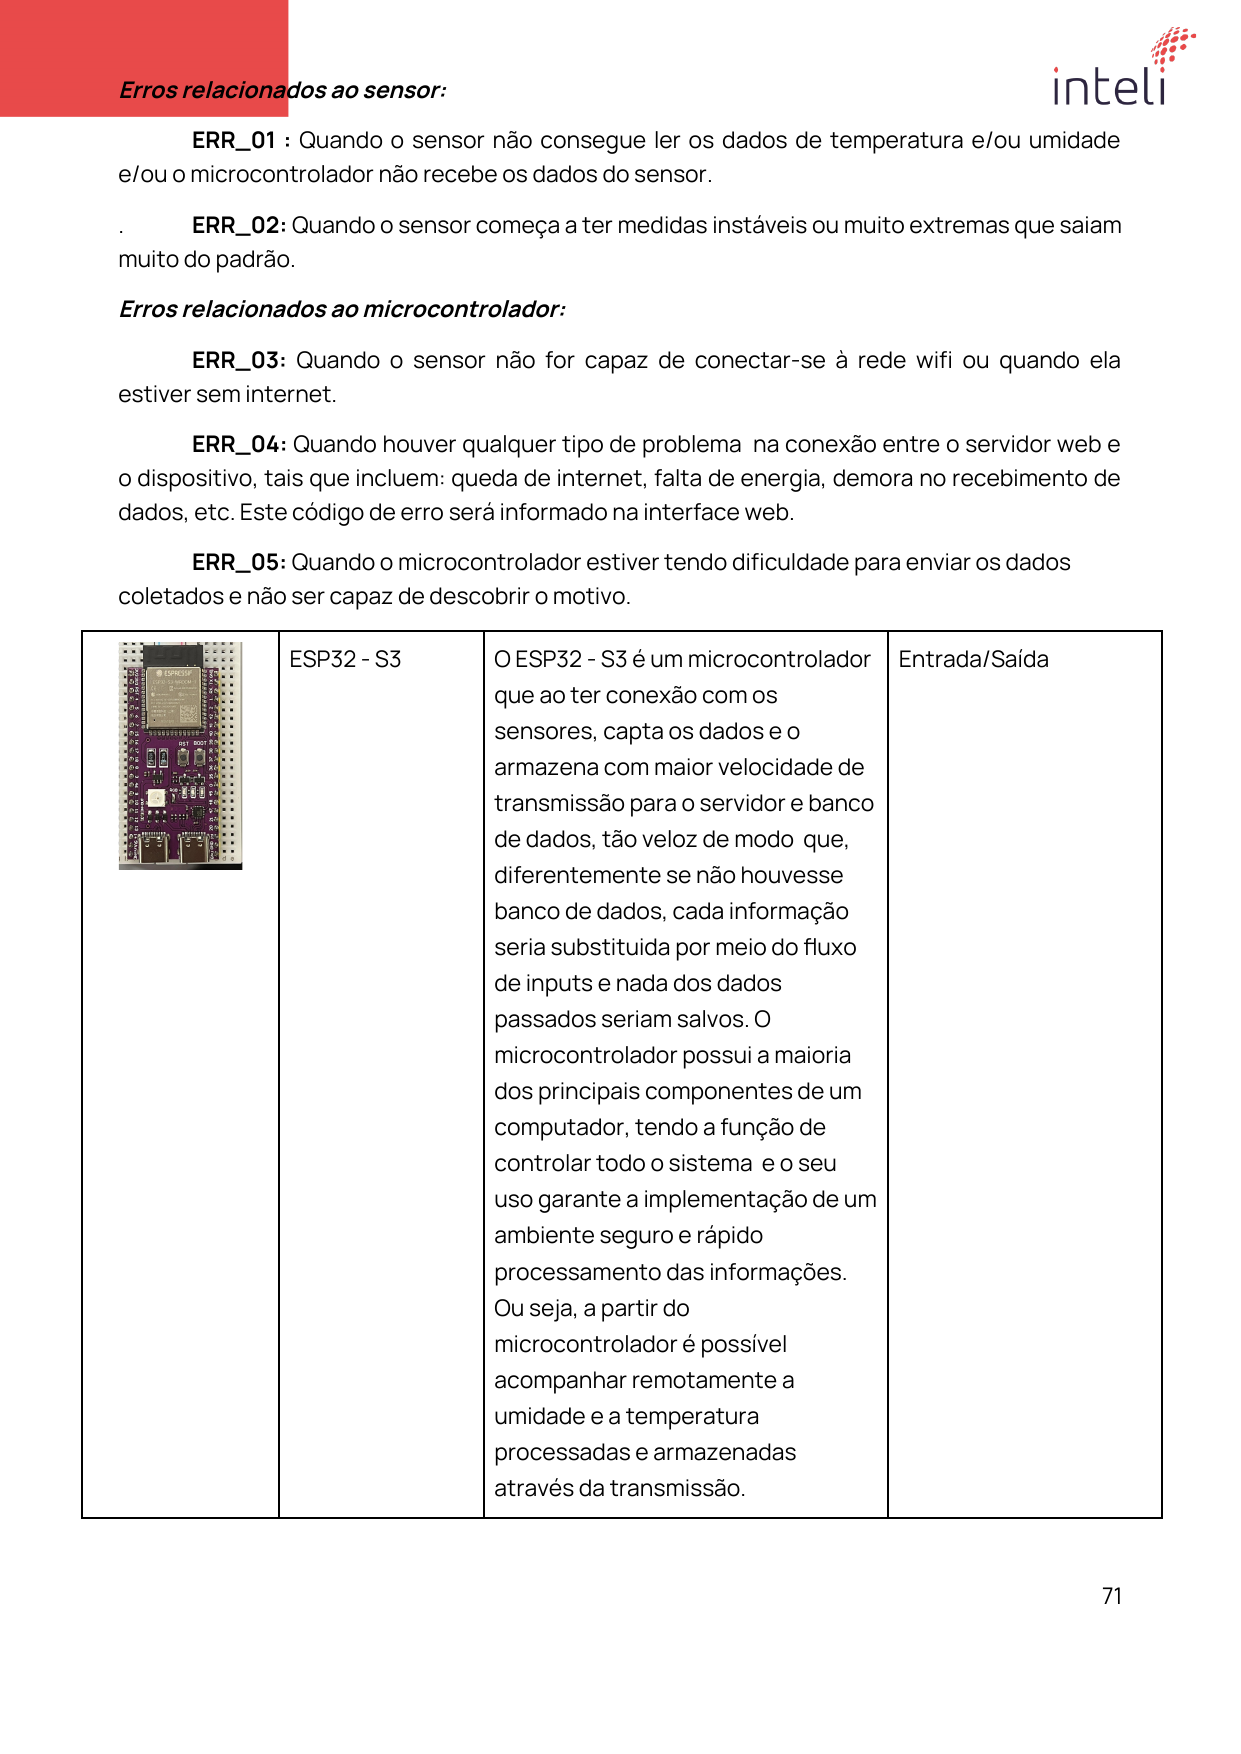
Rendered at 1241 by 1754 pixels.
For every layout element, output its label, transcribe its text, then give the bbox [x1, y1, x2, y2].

table_cell O ESP32 - S3 é um microcontrolador que ao ter conexão com os sensores, capta os dados e o armazena com maior velocidade de transmissão para o servidor e banco de dados, tão veloz de modo que, diferentemente se não houvesse banco de dados, cada informação seria substituida por meio do fluxo de inputs e nada dos dados passados seriam salvos. O microcontrolador possui a maioria dos principais componentes de um computador, tendo a função de controlar todo o sistema e o seu uso garante a implementação de um ambiente seguro e rápido processamento das informações. Ou seja, a partir do microcontrolador é possível acompanhar remotamente a umidade e a temperatura processadas e armazenadas através da transmissão. [485, 632, 887, 1517]
picture [118, 642, 243, 870]
picture [0, 0, 289, 117]
picture [1054, 27, 1197, 105]
table_cell ESP32 - S3 [280, 632, 483, 1517]
table_cell Entrada/Saída [889, 632, 1161, 1517]
table_cell [83, 632, 278, 1517]
